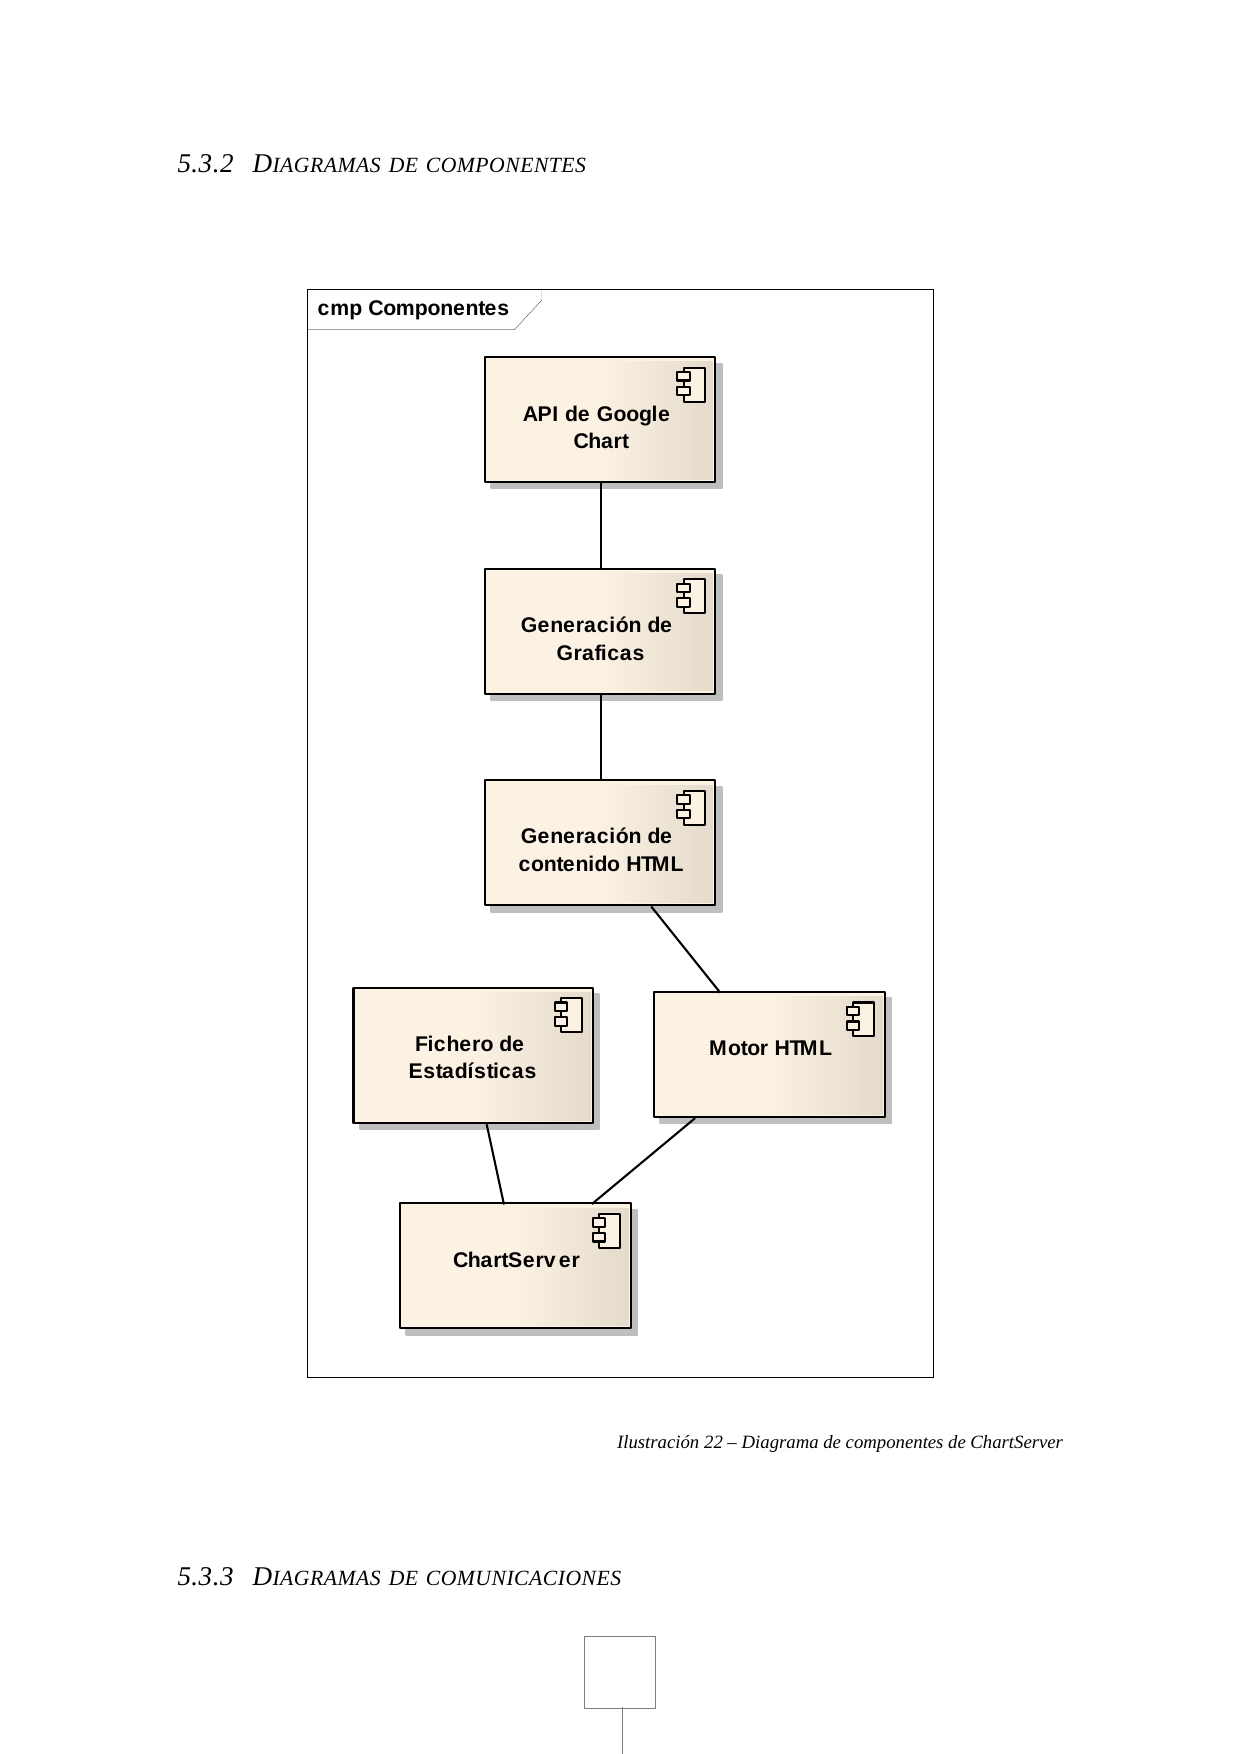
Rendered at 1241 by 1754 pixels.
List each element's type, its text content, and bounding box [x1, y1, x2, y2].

subtitle Diagramas de comunicaciones [177, 1560, 1063, 1591]
subtitle Diagramas de componentes [177, 148, 1063, 179]
